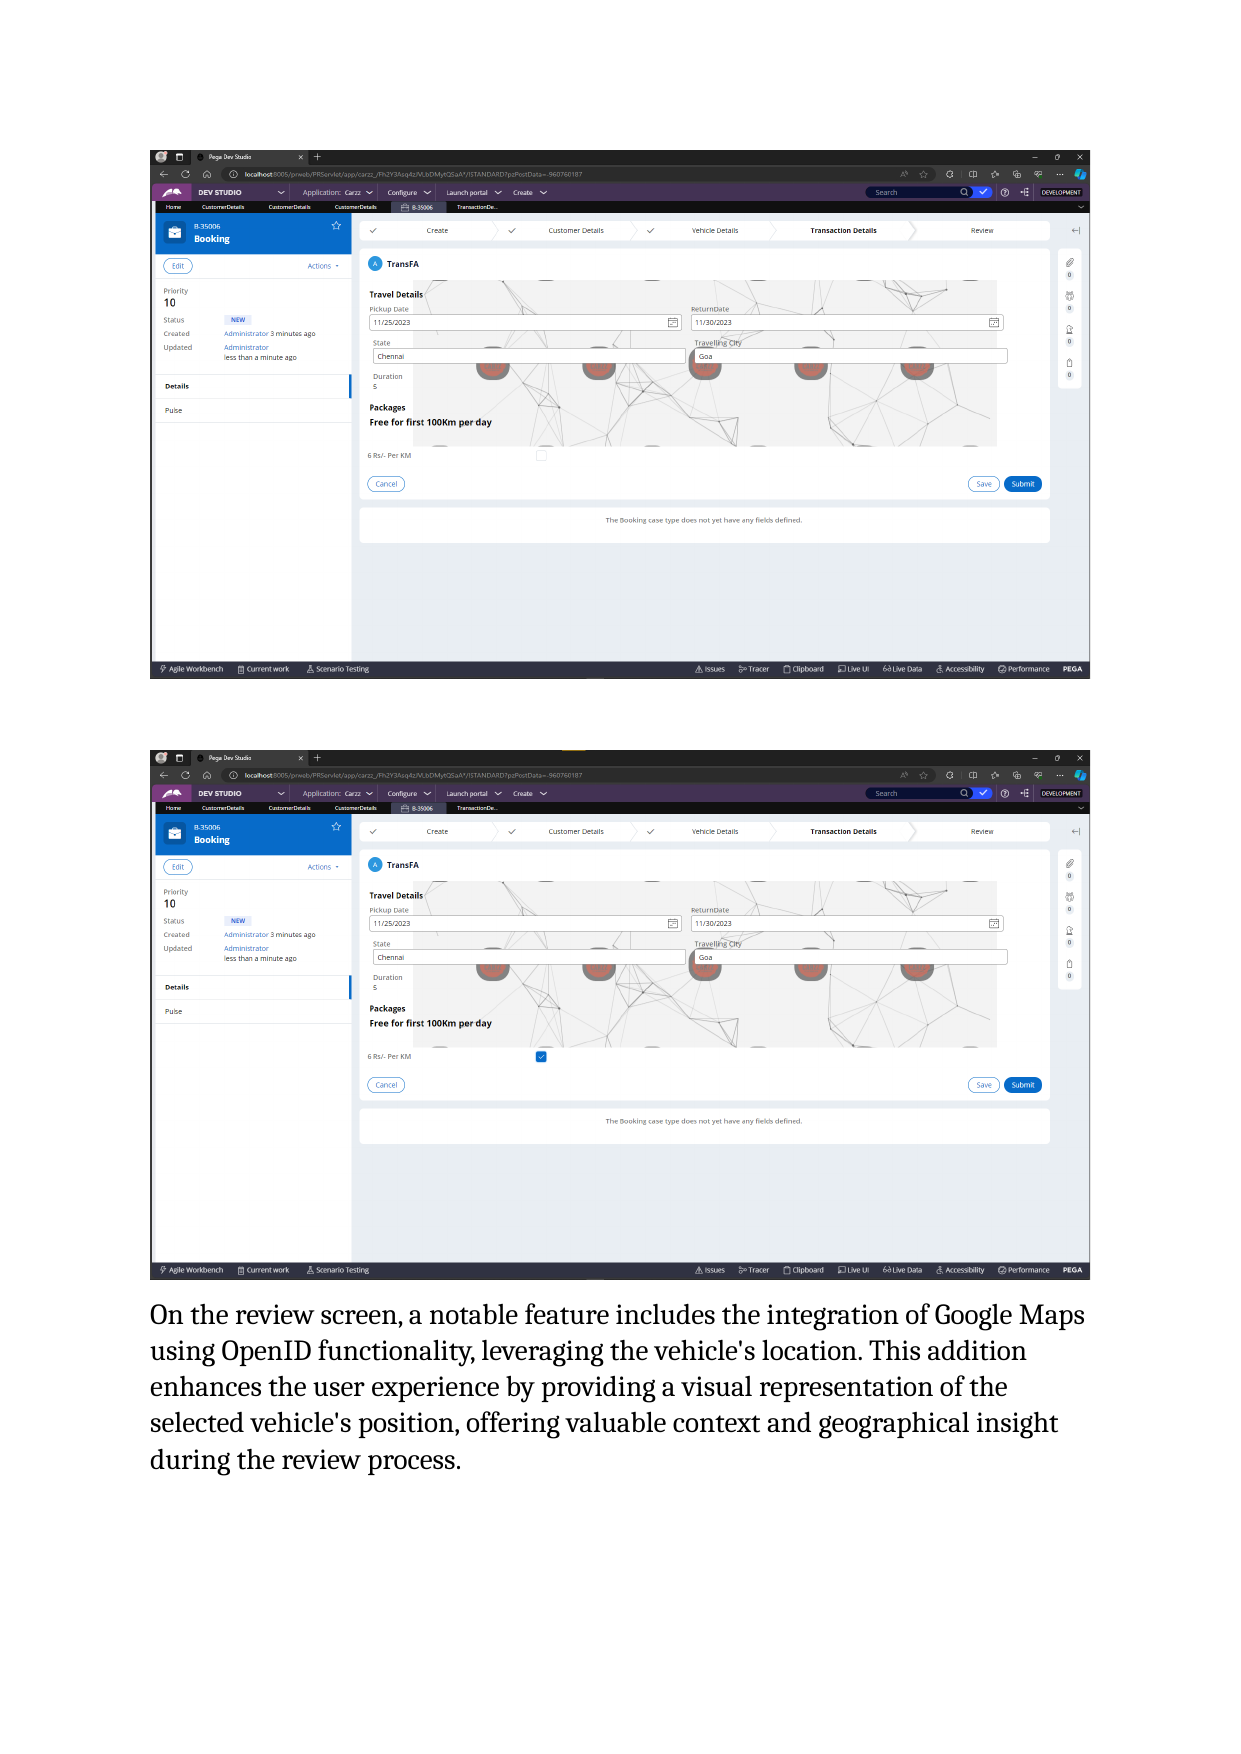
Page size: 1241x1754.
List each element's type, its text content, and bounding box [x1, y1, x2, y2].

picture [150, 150, 1091, 679]
picture [150, 750, 1091, 1280]
text On the review screen, a notable feature includes the integration of Google Maps using OpenID functionality, leveraging the vehicle's location. This addition enhances the user experience by providing a visual representation of the selected vehicle's position, offering valuable context and geographical insight during the review process. [150, 1298, 1090, 1476]
